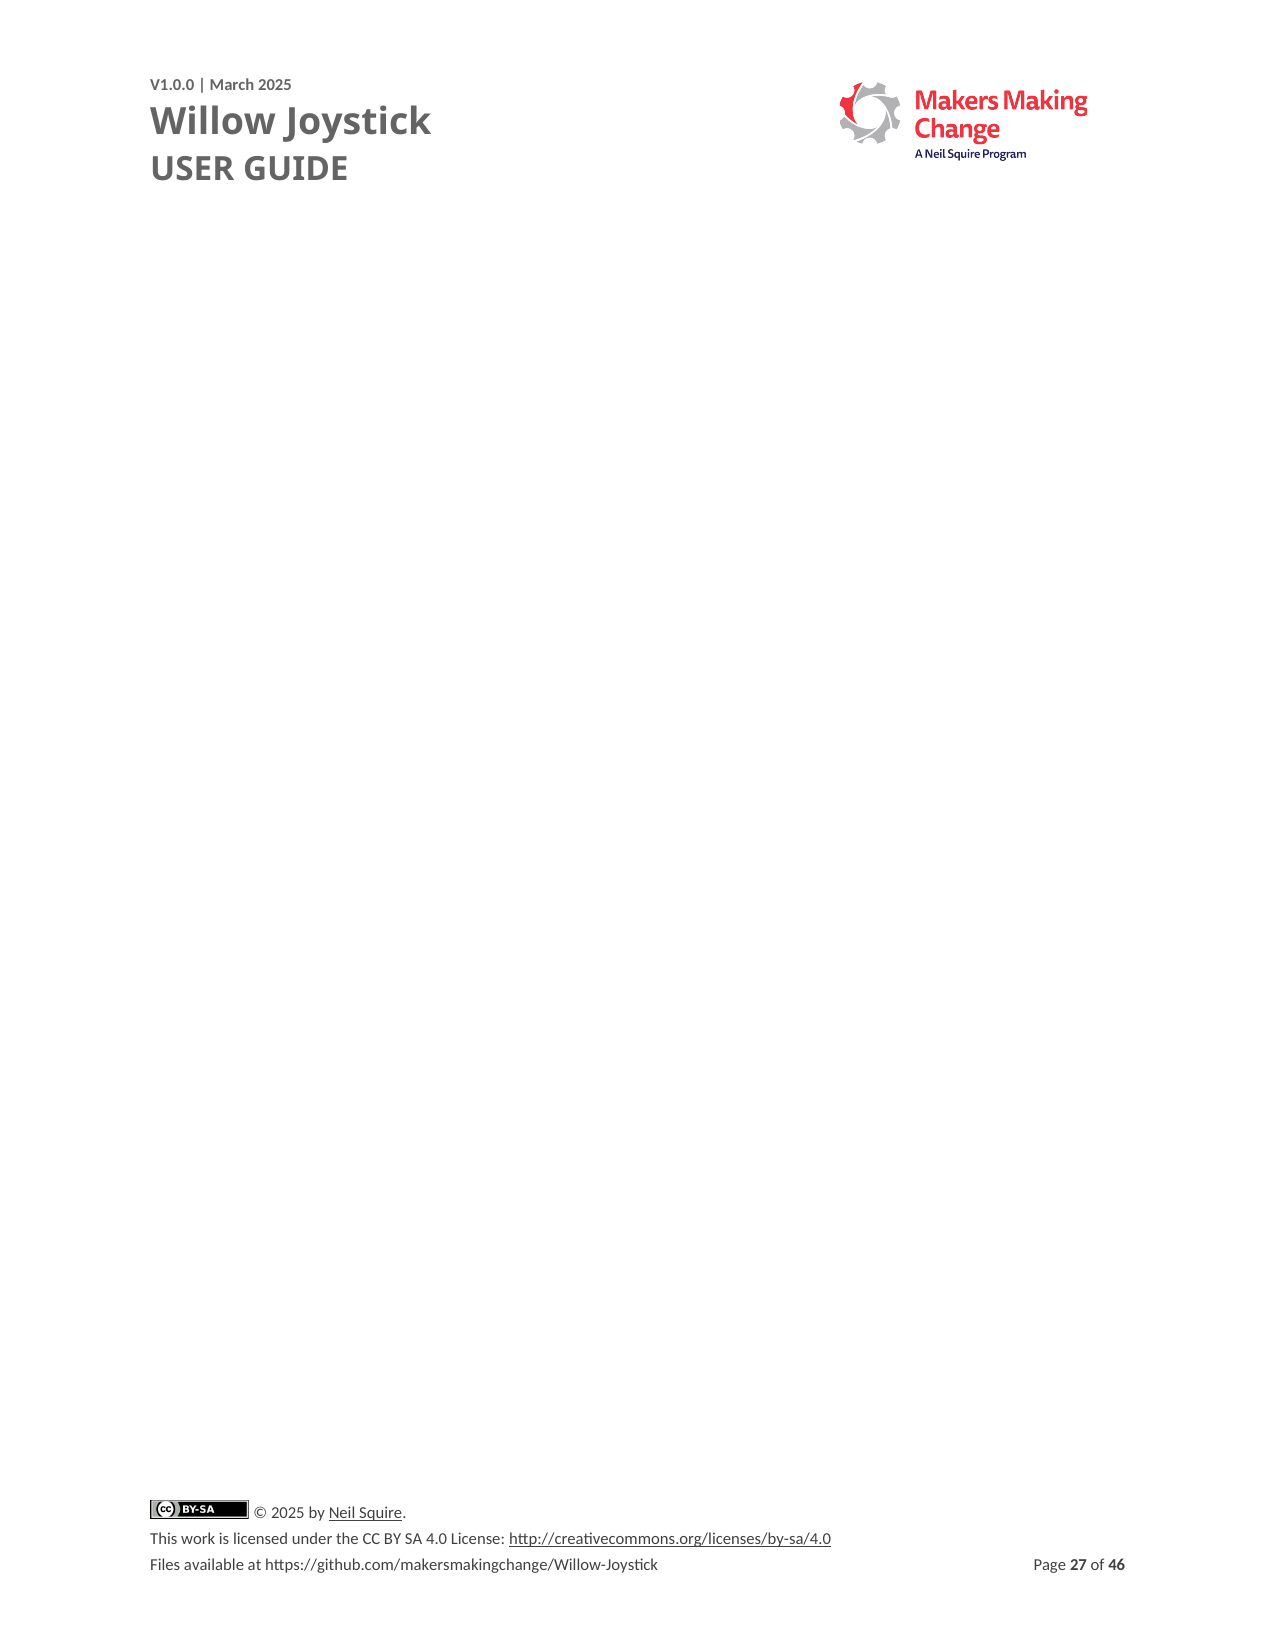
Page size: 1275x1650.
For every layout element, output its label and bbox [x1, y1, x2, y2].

picture [839, 82, 1088, 161]
picture [150, 1500, 249, 1519]
